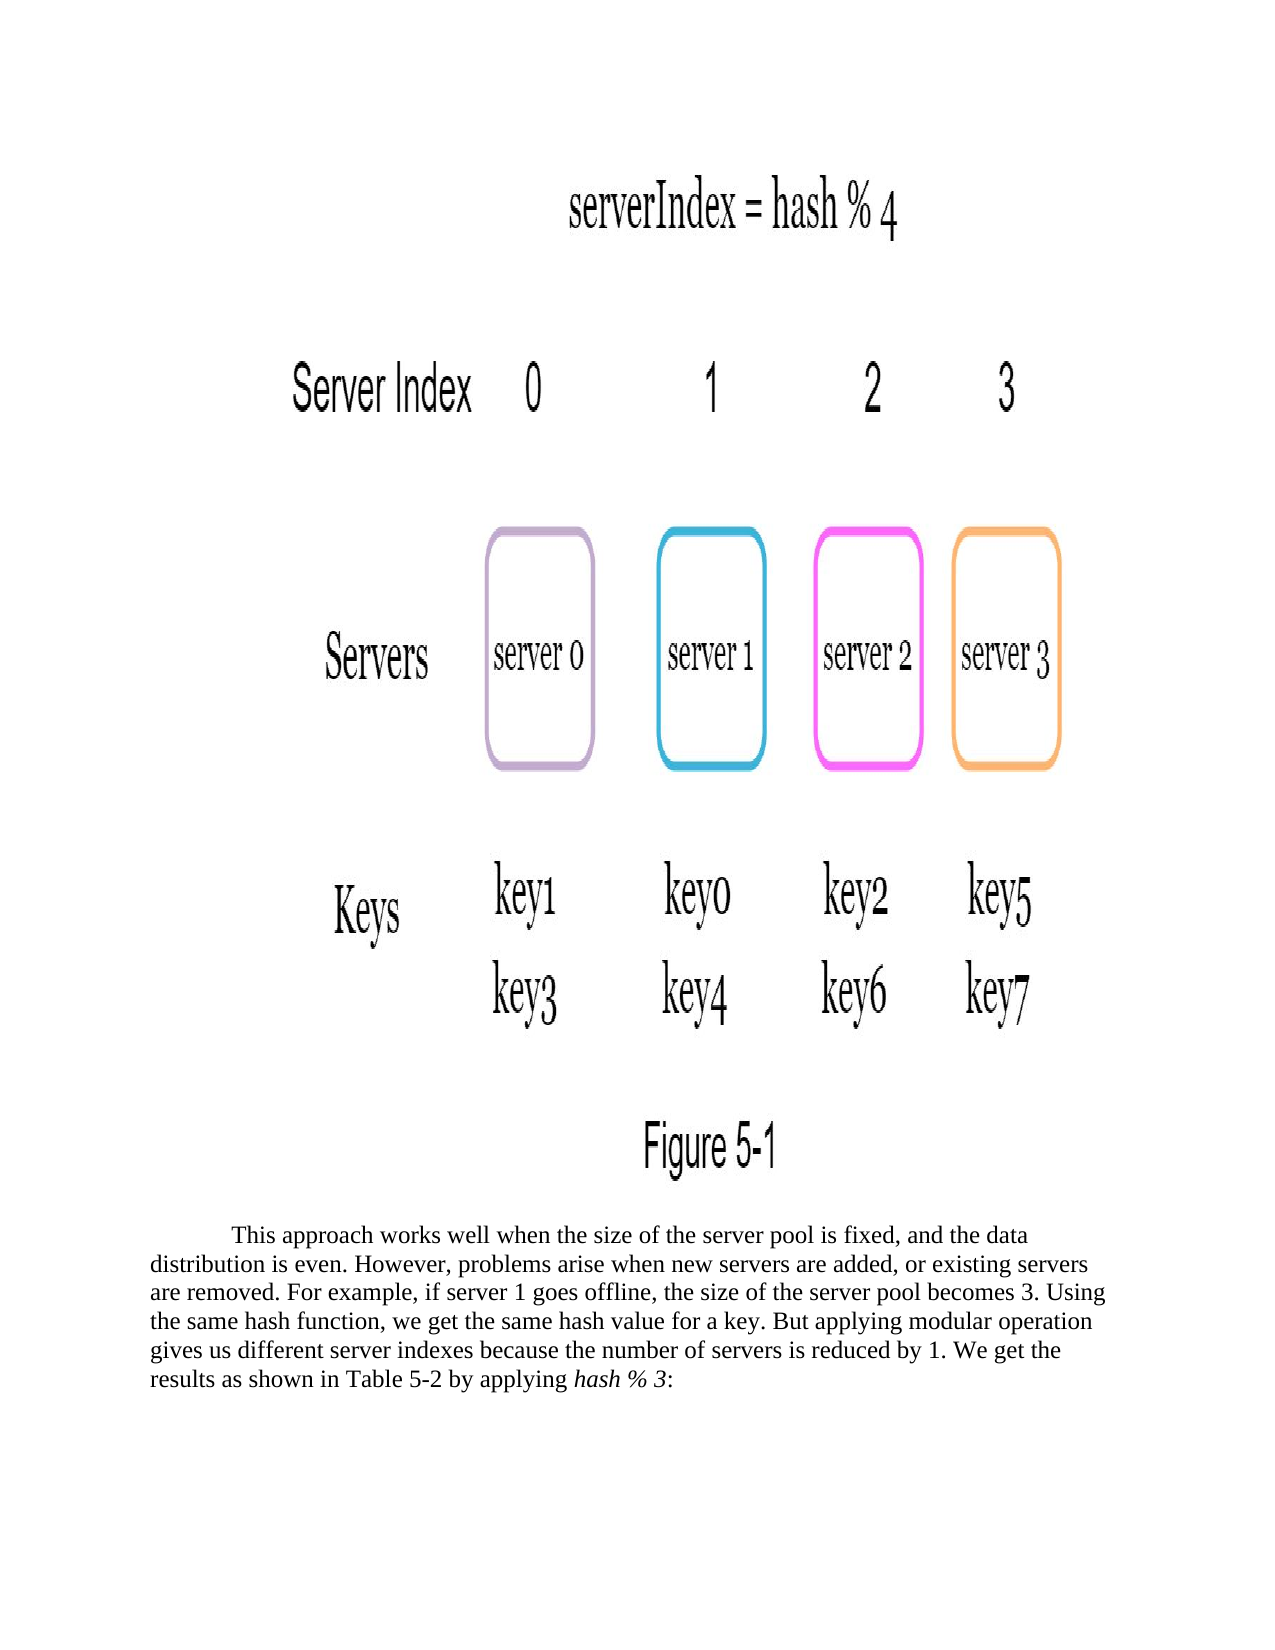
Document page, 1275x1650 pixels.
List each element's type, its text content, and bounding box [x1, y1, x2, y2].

text This approach works well when the size of the server pool is fixed, and the data distribution is even. However, problems arise when new servers are added, or existing servers are removed. For example, if server 1 goes offline, the size of the server pool becomes 3. Using the same hash function, we get the same hash value for a key. But applying modular operation gives us different server indexes because the number of servers is reduced by 1. We get the results as shown in Table 5-2 by applying hash % 3: [150, 1220, 1125, 1392]
picture [286, 150, 1070, 1192]
